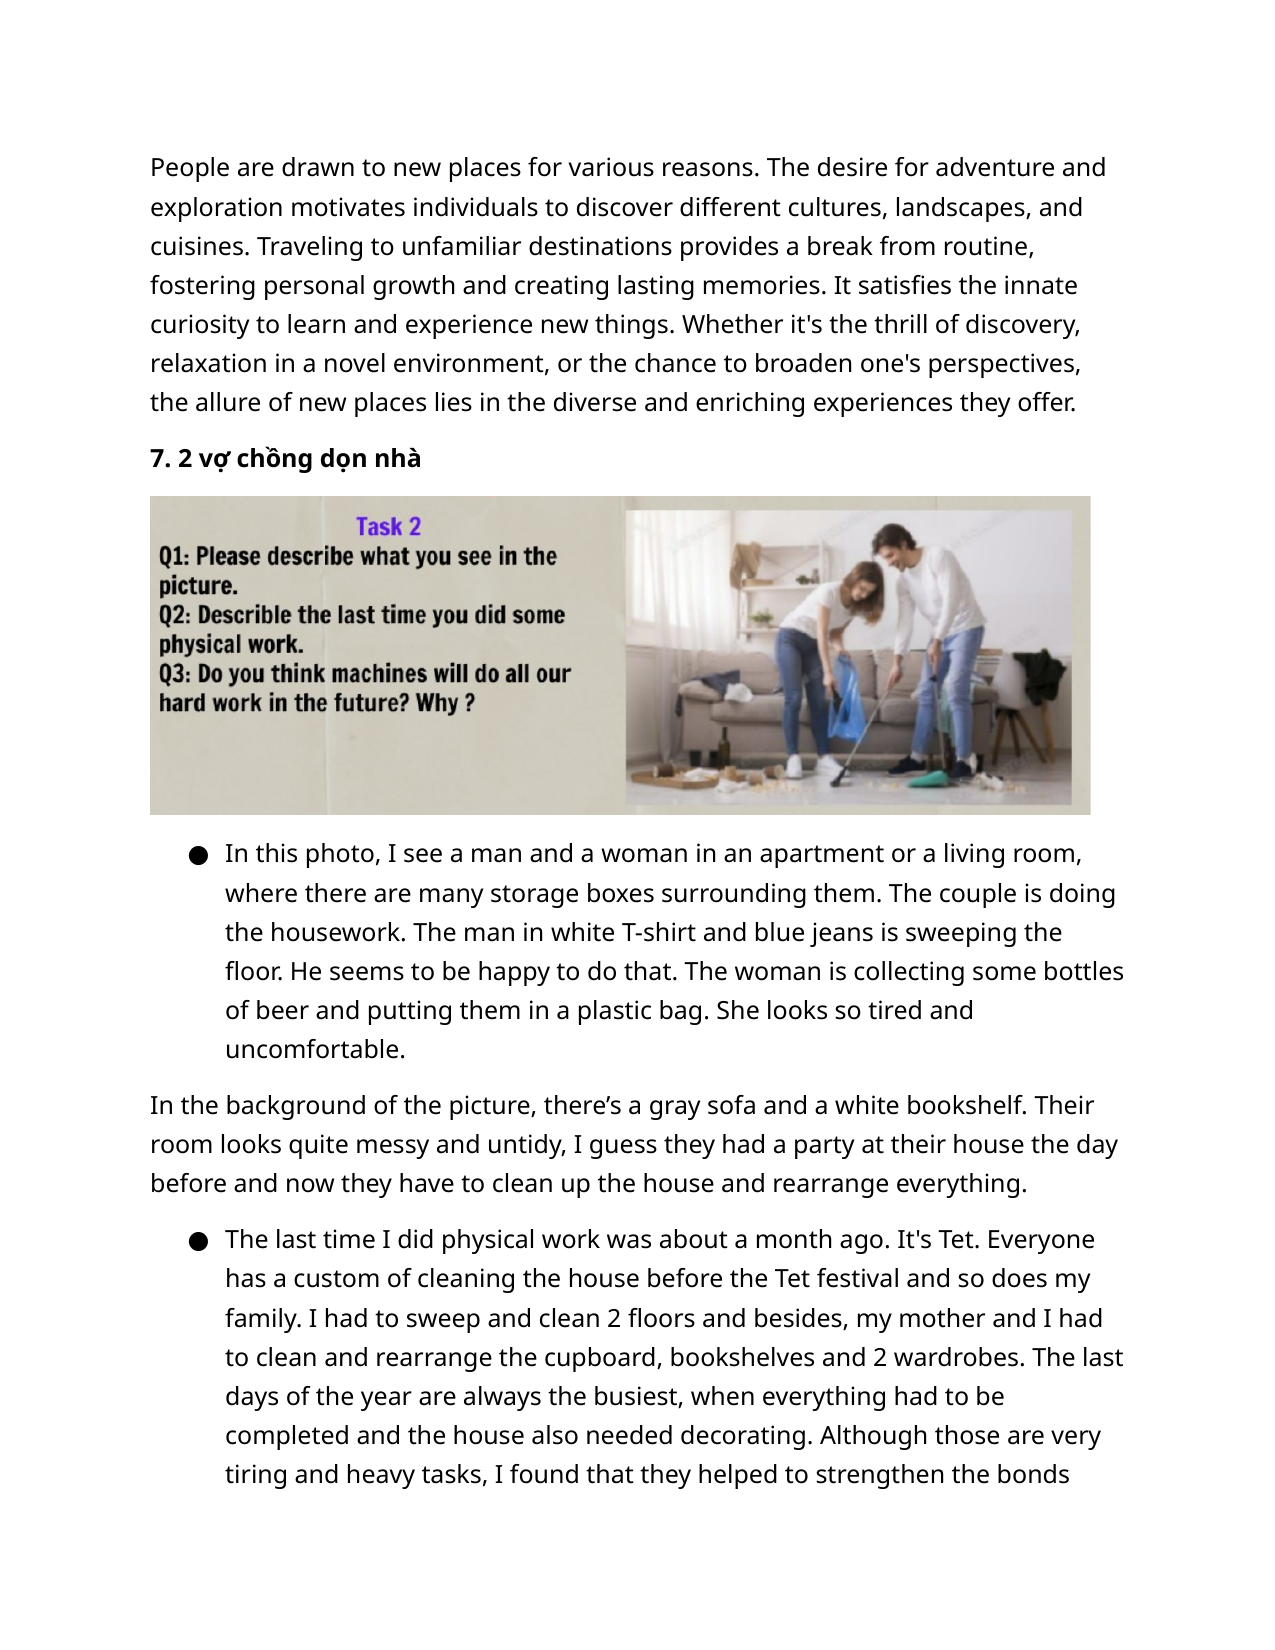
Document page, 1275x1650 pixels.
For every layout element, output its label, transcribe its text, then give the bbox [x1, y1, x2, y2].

text In the background of the picture, there’s a gray sofa and a white bookshelf. Their room looks quite messy and untidy, I guess they had a party at their house the day before and now they have to clean up the house and rearrange everything. [150, 1088, 1125, 1200]
text People are drawn to new places for various reasons. The desire for adventure and exploration motivates individuals to discover different cultures, landscapes, and cuisines. Traveling to unfamiliar destinations provides a break from routine, fostering personal growth and creating lasting memories. It satisfies the innate curiosity to learn and experience new things. Whether it's the thrill of discovery, relaxation in a novel environment, or the chance to broaden one's perspectives, the allure of new places lies in the diverse and enriching experiences they offer. [150, 150, 1125, 419]
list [187, 1222, 1125, 1491]
picture [150, 496, 1091, 815]
list In this photo, I see a man and a woman in an apartment or a living room, where there are many storage boxes surrounding them. The couple is doing the housework. The man in white T-shirt and blue jeans is sweeping the floor. He seems to be happy to do that. The woman is collecting some bottles of beer and putting them in a plastic bag. She looks so tired and uncomfortable. [187, 836, 1125, 1066]
text 7. 2 vợ chồng dọn nhà [150, 441, 1125, 475]
